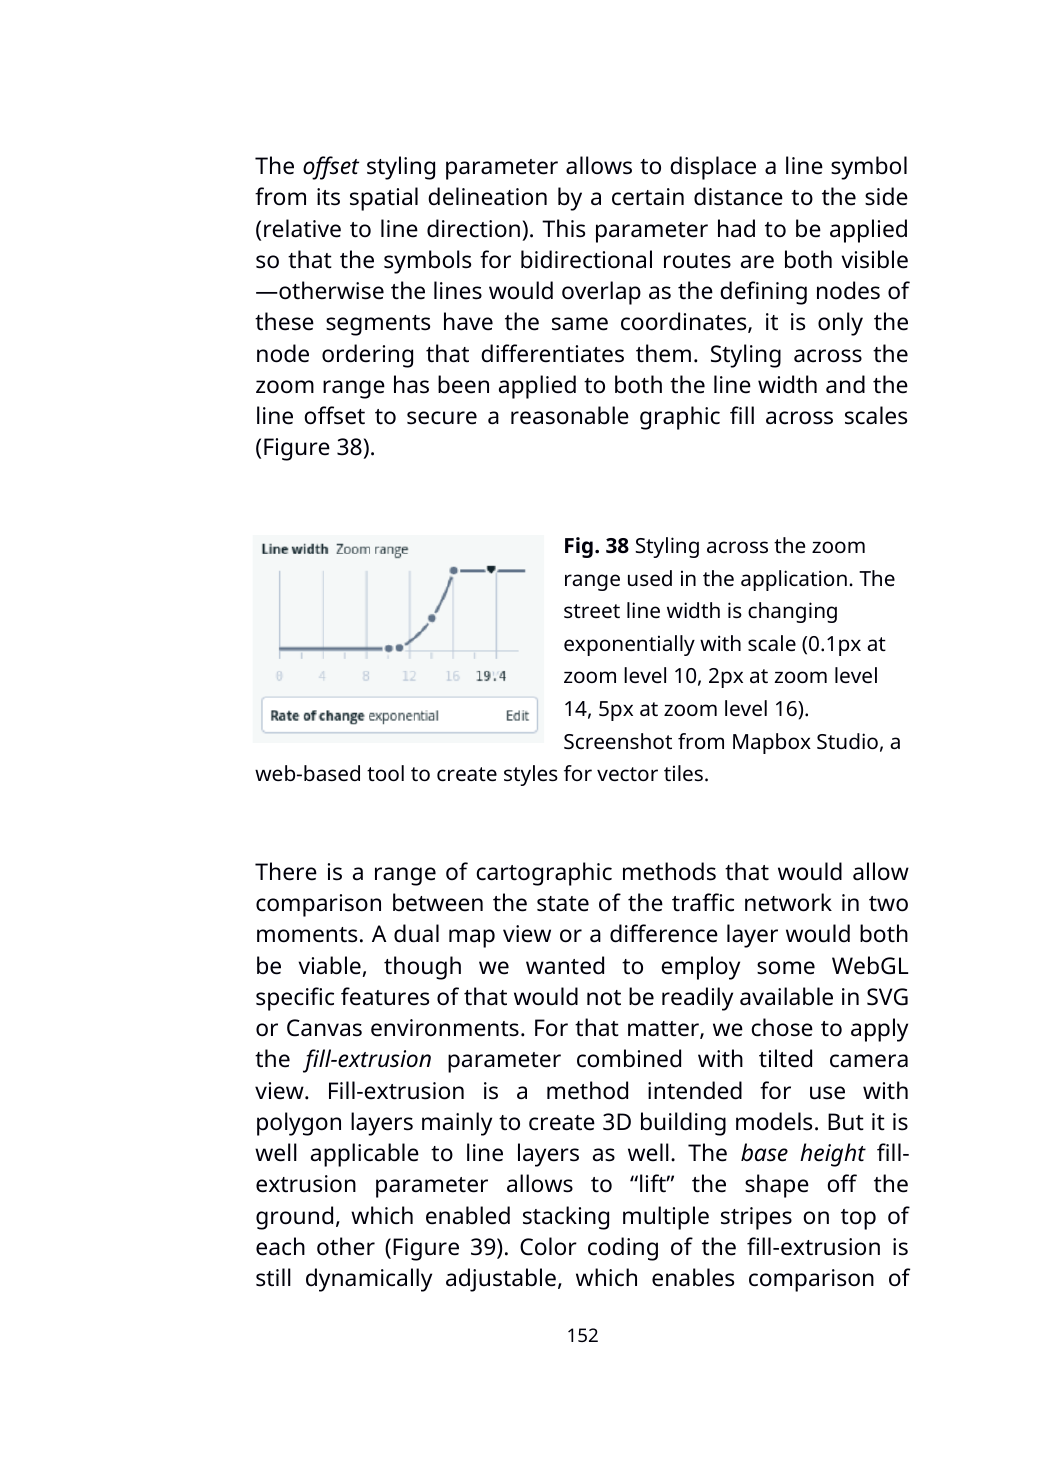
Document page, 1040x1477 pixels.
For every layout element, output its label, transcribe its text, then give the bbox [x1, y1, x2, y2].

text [255, 856, 910, 1293]
text The offset styling parameter allows to displace a line symbol from its spatial delineation by a certain distance to the side (relative to line direction). This parameter had to be applied so that the symbols for bidirectional routes are both visible—otherwise the lines would overlap as the defining nodes of these segments have the same coordinates, it is only the node ordering that differentiates them. Styling across the zoom range has been applied to both the line width and the line offset to secure a reasonable graphic fill across scales (Figure 38). [255, 150, 910, 462]
picture [252, 535, 545, 743]
